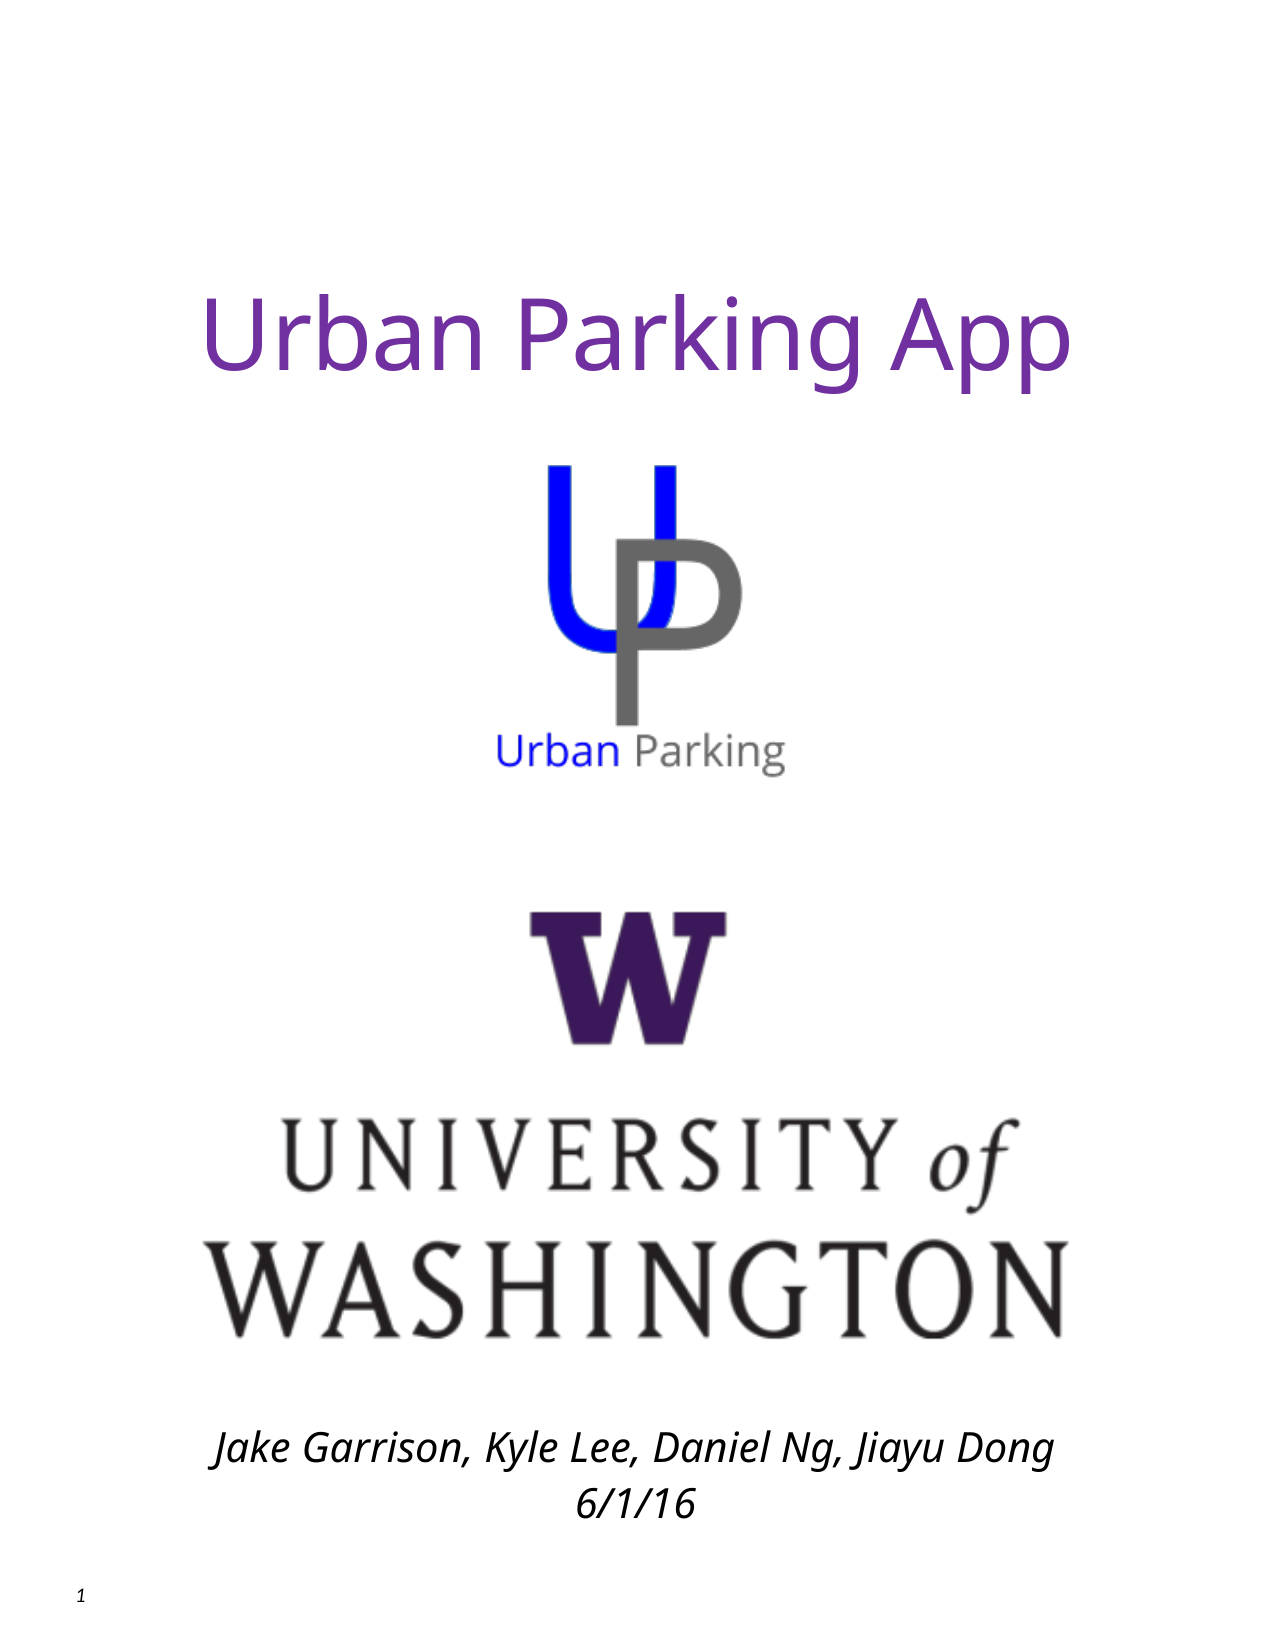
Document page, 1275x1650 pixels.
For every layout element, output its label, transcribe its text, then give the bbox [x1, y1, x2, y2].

subtitle 6/1/16 [75, 1474, 1200, 1531]
picture [459, 428, 816, 793]
subtitle Jake Garrison, Kyle Lee, Daniel Ng, Jiayu Dong [75, 1418, 1200, 1474]
title Urban Parking App [75, 263, 1200, 400]
